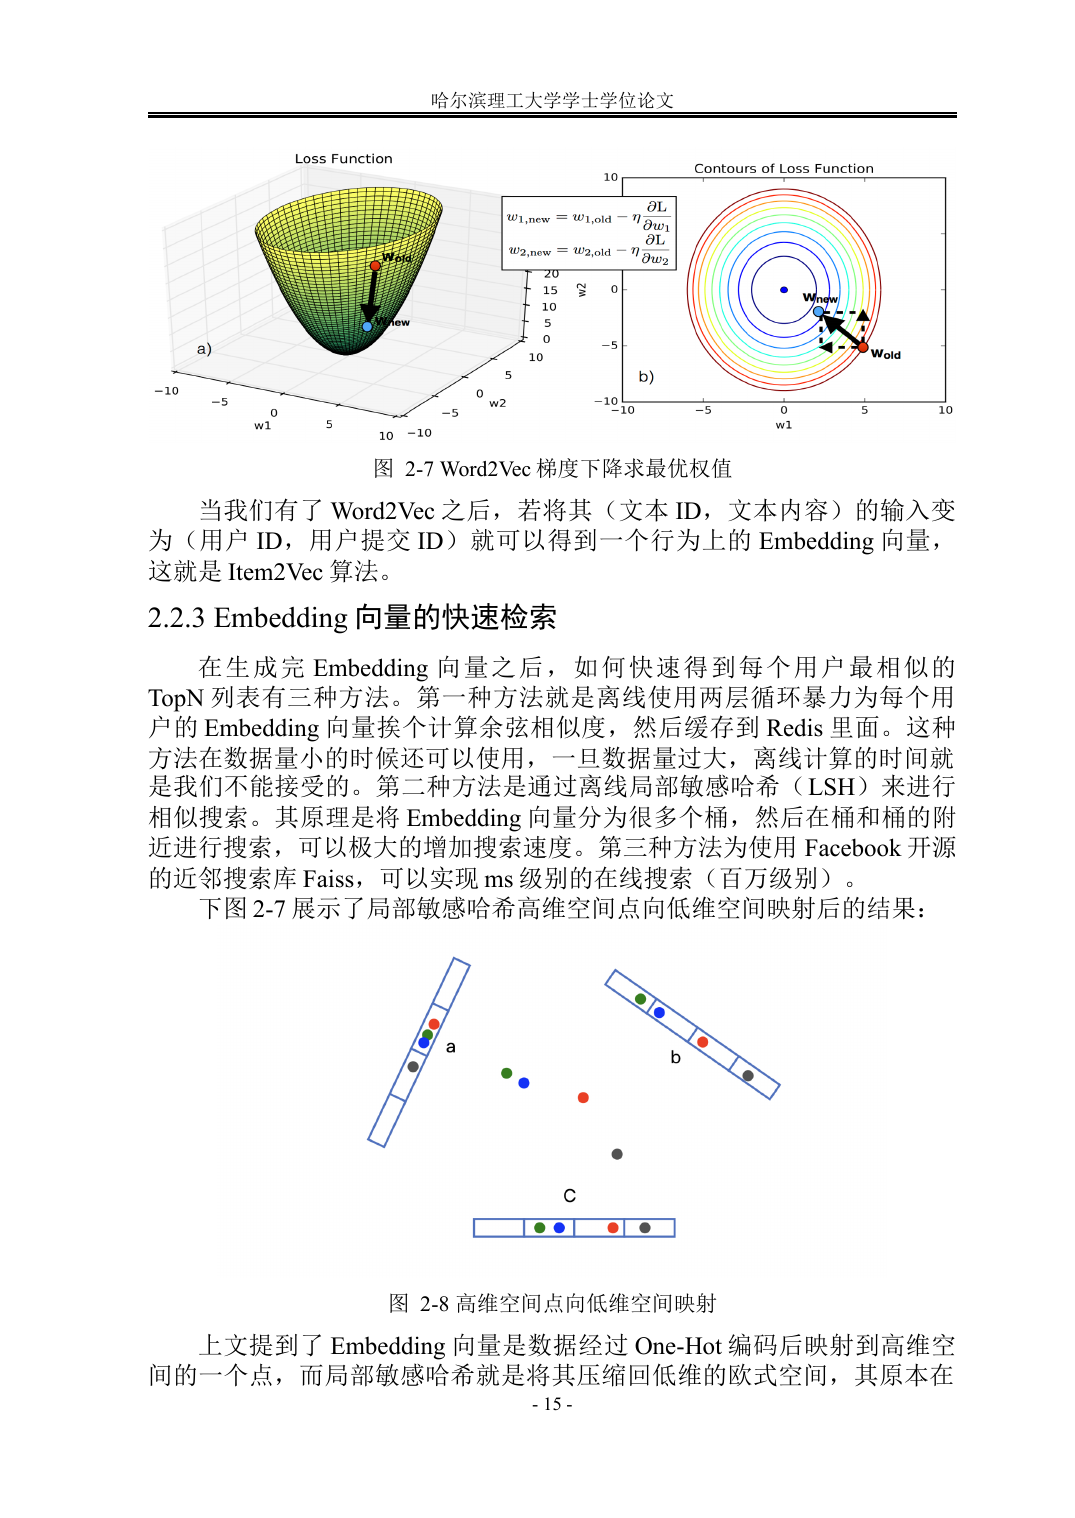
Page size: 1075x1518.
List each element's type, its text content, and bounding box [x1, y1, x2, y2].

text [148, 1329, 957, 1388]
text 下图2-7展示了局部敏感哈希高维空间点向低维空间映射后的结果： [148, 892, 957, 923]
text 当我们有了Word2Vec之后，若将其（文本ID，文本内容）的输入变为（用户ID，用户提交ID）就可以得到一个行为上的Embedding向量，这就是Item2Vec算法。 [148, 494, 957, 585]
picture [217, 922, 887, 1278]
picture [149, 147, 956, 443]
text 在生成完Embedding向量之后，如何快速得到每个用户最相似的TopN列表有三种方法。第一种方法就是离线使用两层循环暴力为每个用户的Embedding向量挨个计算余弦相似度，然后缓存到Redis里面。这种方法在数据量小的时候还可以使用，一旦数据量过大，离线计算的时间就是我们不能接受的。第二种方法是通过离线局部敏感哈希（LSH）来进行相似搜索。其原理是将Embedding向量分为很多个桶，然后在桶和桶的附近进行搜索，可以极大的增加搜索速度。第三种方法为使用Facebook开源的近邻搜索库Faiss，可以实现ms级别的在线搜索（百万级别）。 [148, 651, 957, 892]
subtitle Embedding向量的快速检索 [148, 598, 957, 633]
